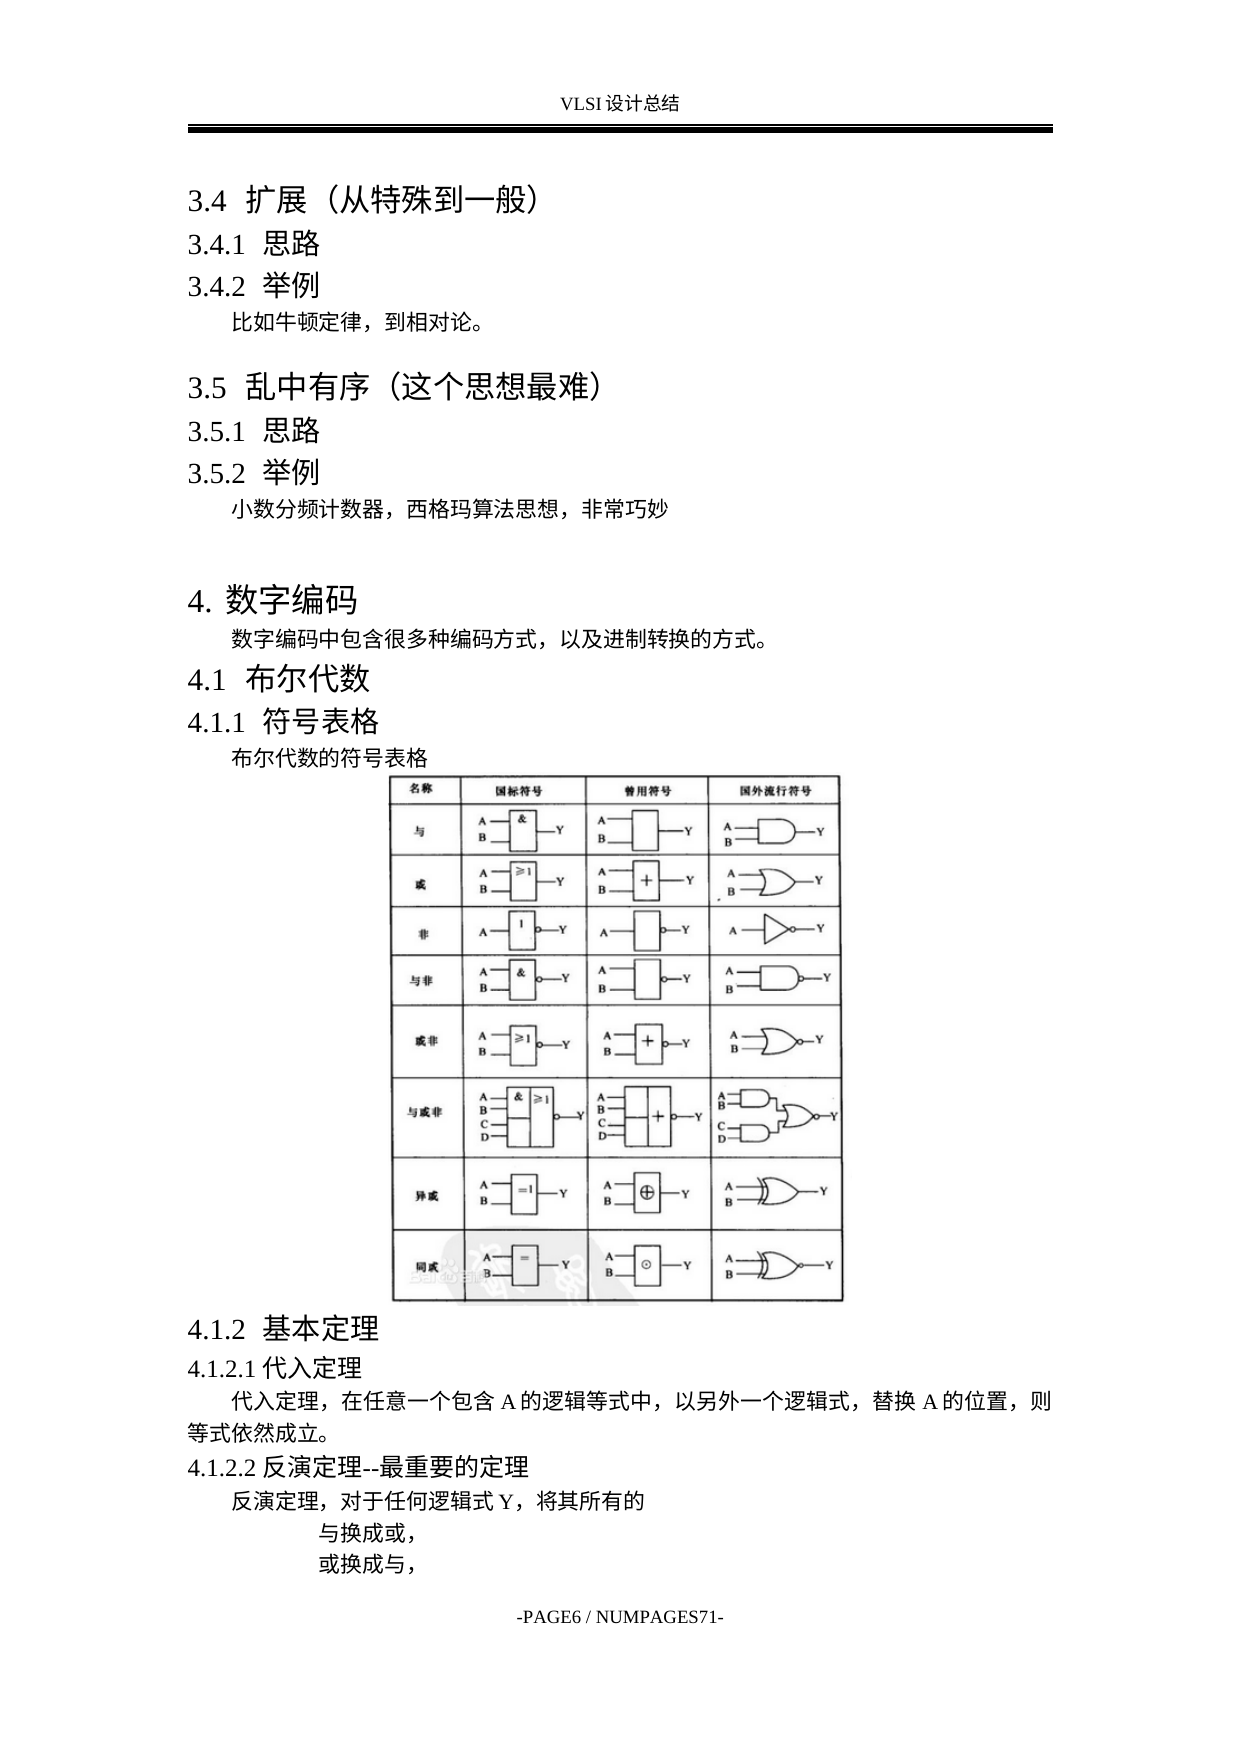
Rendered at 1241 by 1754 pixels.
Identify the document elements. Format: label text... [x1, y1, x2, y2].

text 与换成或， [275, 1516, 1053, 1547]
picture [388, 772, 852, 1306]
text 布尔代数的符号表格 [187, 741, 1053, 773]
subtitle 扩展（从特殊到一般） [187, 175, 1053, 220]
subtitle 符号表格 [187, 699, 1053, 741]
subtitle 布尔代数 [187, 654, 1053, 699]
subtitle 举例 [187, 263, 1053, 305]
text 代入定理，在任意一个包含A的逻辑等式中，以另外一个逻辑式，替换A的位置，则等式依然成立。 [187, 1384, 1053, 1448]
subtitle 举例 [187, 449, 1053, 492]
text 反演定理，对于任何逻辑式Y，将其所有的 [187, 1484, 1053, 1516]
text 小数分频计数器，西格玛算法思想，非常巧妙 [187, 492, 1053, 523]
subtitle 思路 [187, 407, 1053, 449]
subtitle 乱中有序（这个思想最难） [187, 362, 1053, 407]
subtitle 思路 [187, 220, 1053, 263]
subtitle 数字编码 [187, 574, 1053, 622]
text 或换成与， [275, 1547, 1053, 1579]
subtitle 基本定理 [187, 1306, 1053, 1348]
text 数字编码中包含很多种编码方式，以及进制转换的方式。 [187, 622, 1053, 654]
subtitle 代入定理 [187, 1348, 1053, 1384]
text 比如牛顿定律，到相对论。 [187, 305, 1053, 337]
subtitle 反演定理--最重要的定理 [187, 1448, 1053, 1484]
